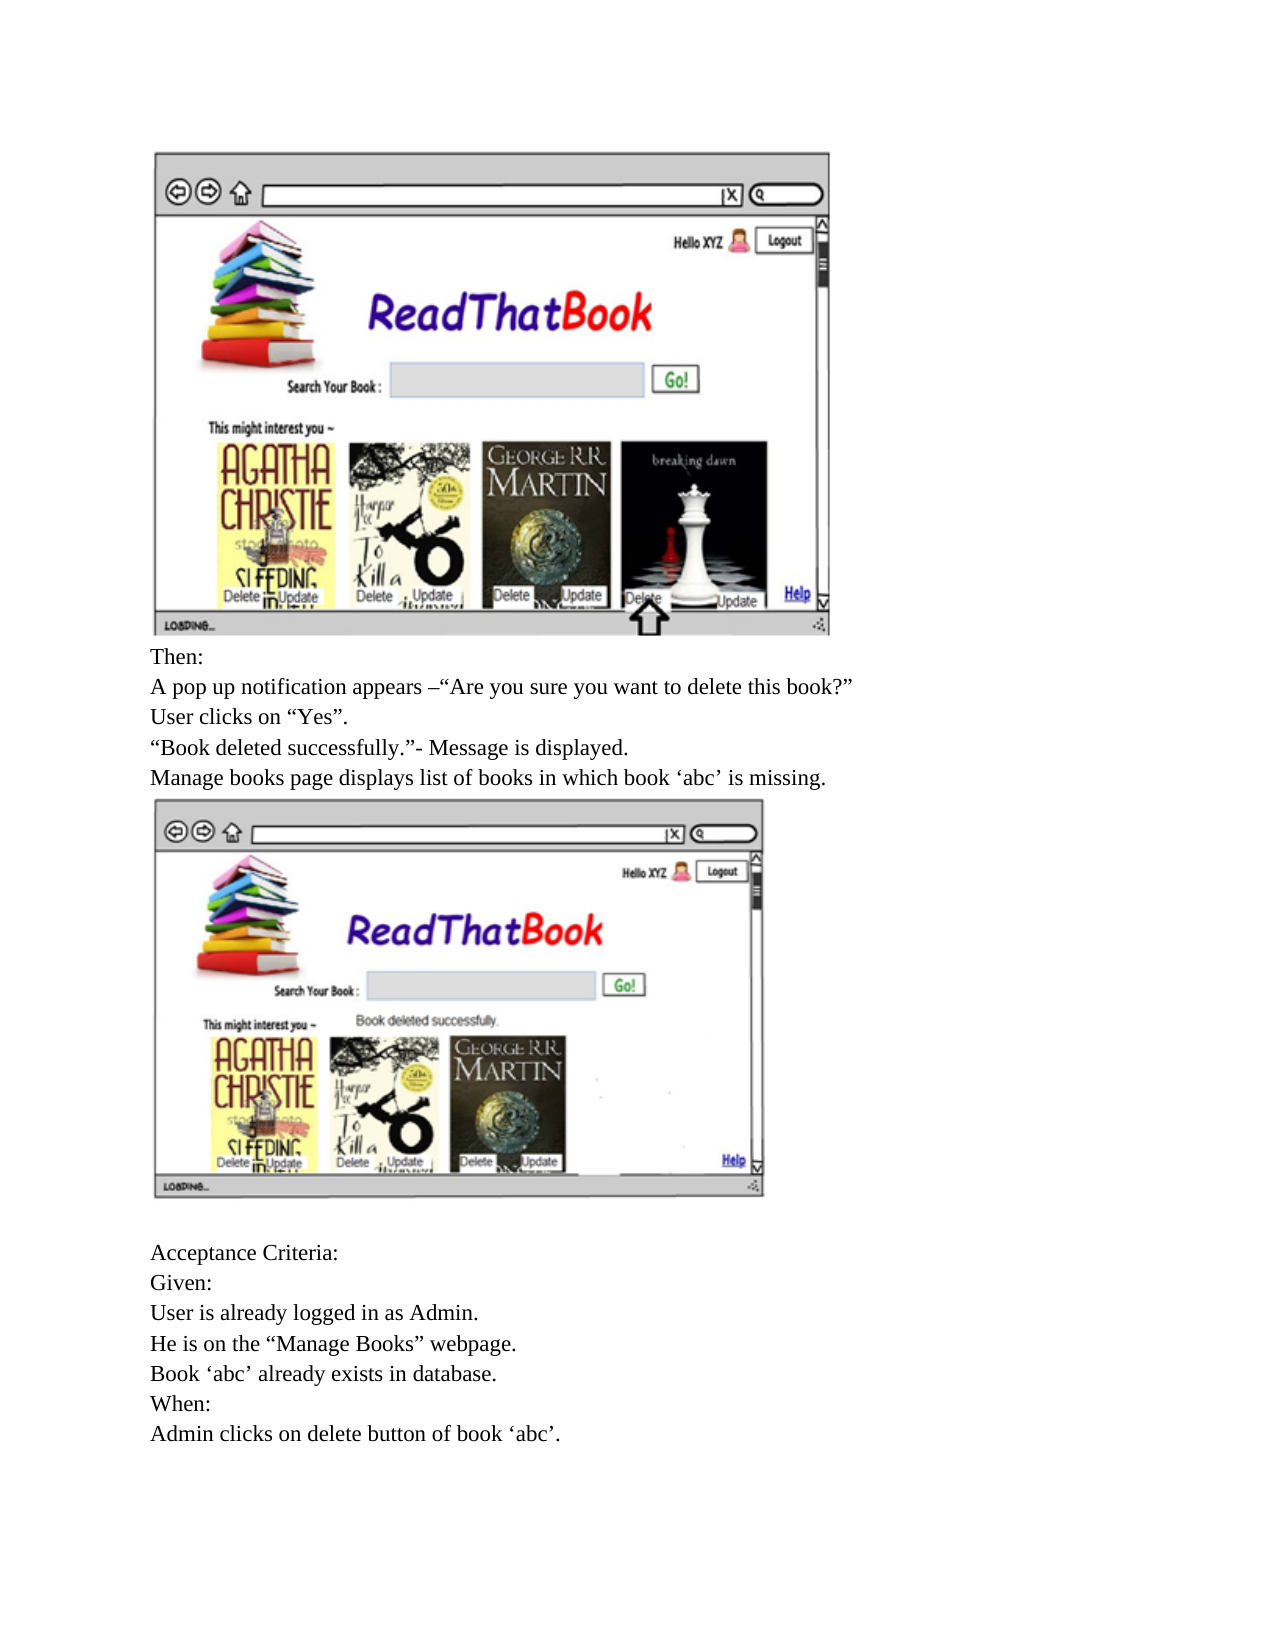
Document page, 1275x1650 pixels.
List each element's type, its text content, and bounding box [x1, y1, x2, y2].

text When: [150, 1390, 1125, 1416]
text Book ‘abc’ already exists in database. [150, 1360, 1125, 1386]
text He is on the “Manage Books” webpage. [150, 1329, 1125, 1356]
text Given: [150, 1269, 1125, 1296]
text Manage books page displays list of books in which book ‘abc’ is missing. [150, 764, 1125, 790]
text Acceptance Criteria: [150, 1239, 1125, 1265]
text User clicks on “Yes”. [150, 703, 1125, 730]
picture [150, 793, 768, 1205]
text Then: [150, 643, 1125, 669]
text “Book deleted successfully.”- Message is displayed. [150, 733, 1125, 760]
text User is already logged in as Admin. [150, 1299, 1125, 1326]
picture [150, 150, 833, 639]
text Admin clicks on delete button of book ‘abc’. [150, 1420, 1125, 1447]
text A pop up notification appears –“Are you sure you want to delete this book?” [150, 673, 1125, 699]
